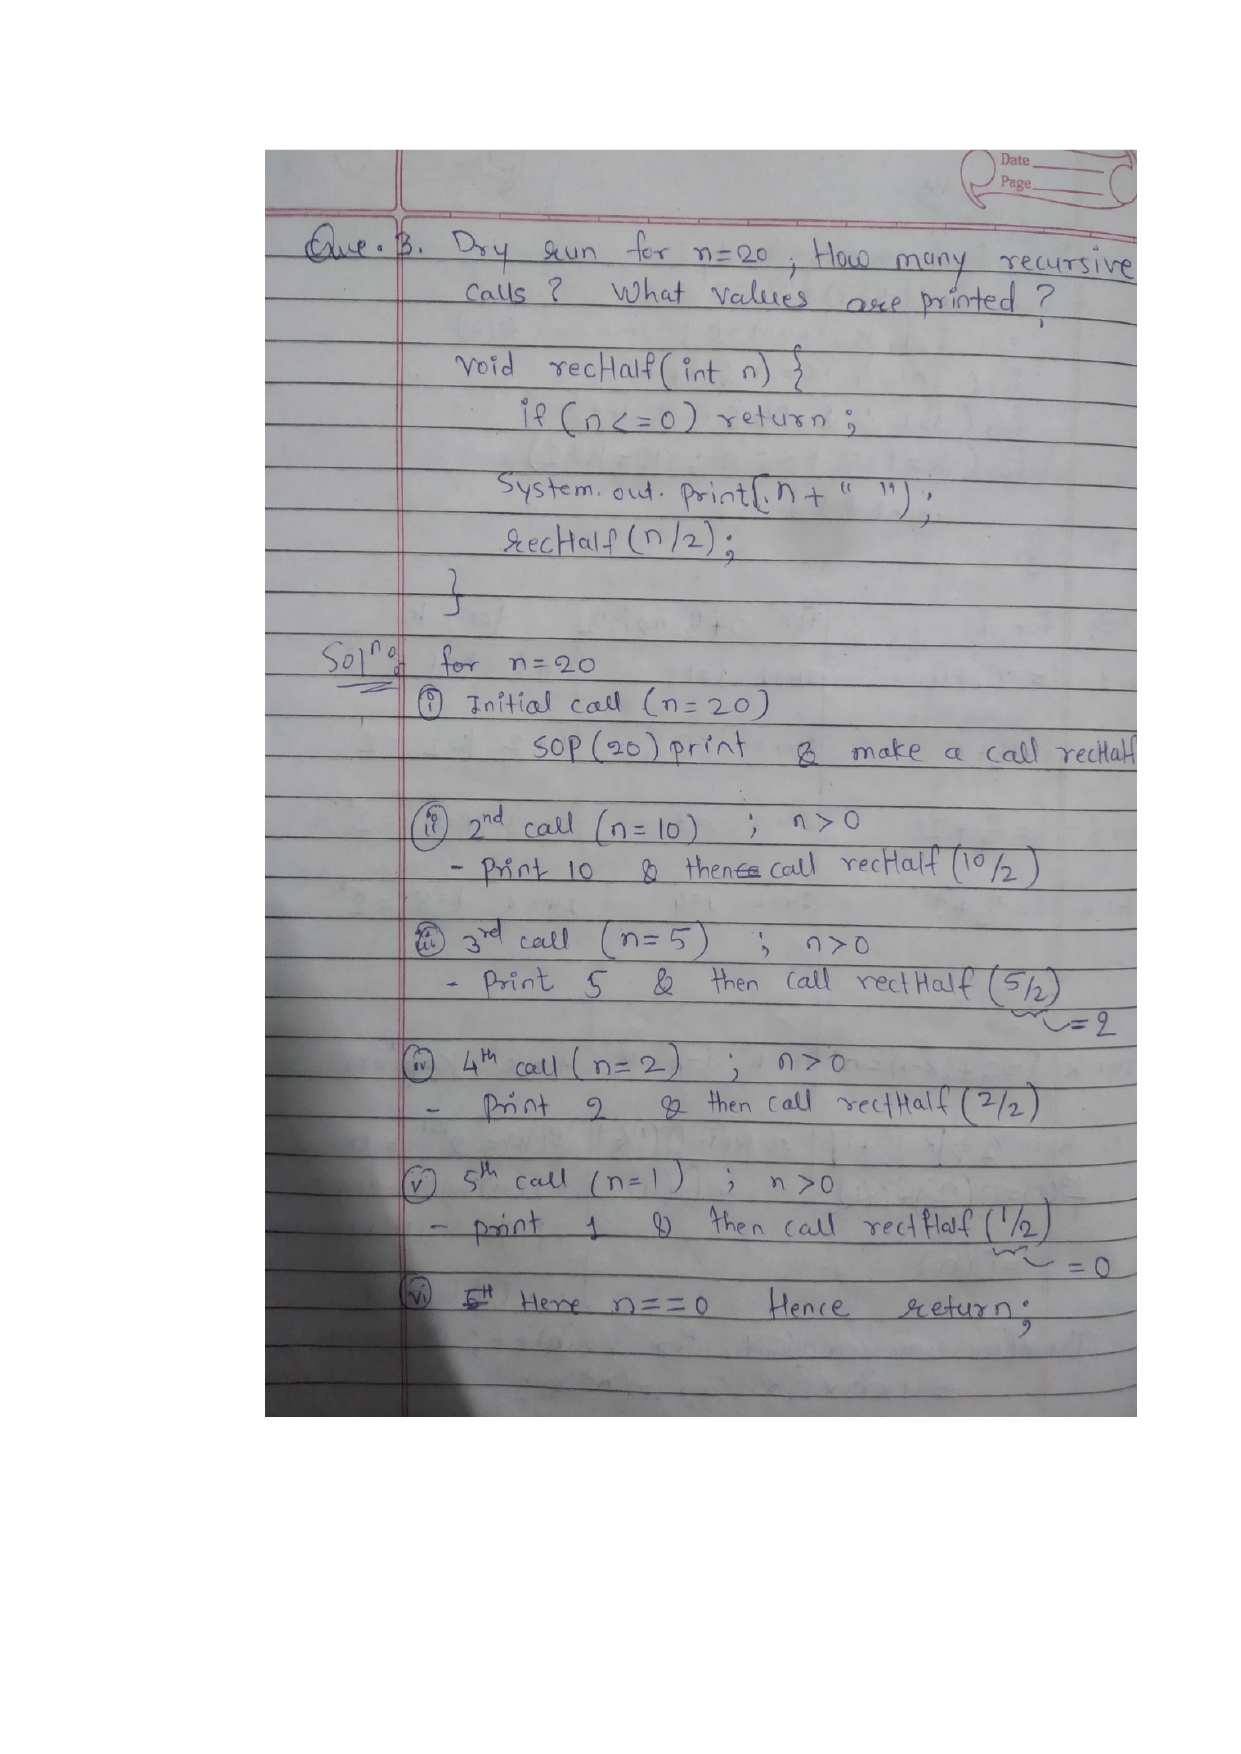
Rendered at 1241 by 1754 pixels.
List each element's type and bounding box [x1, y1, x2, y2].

picture [266, 151, 1136, 1417]
